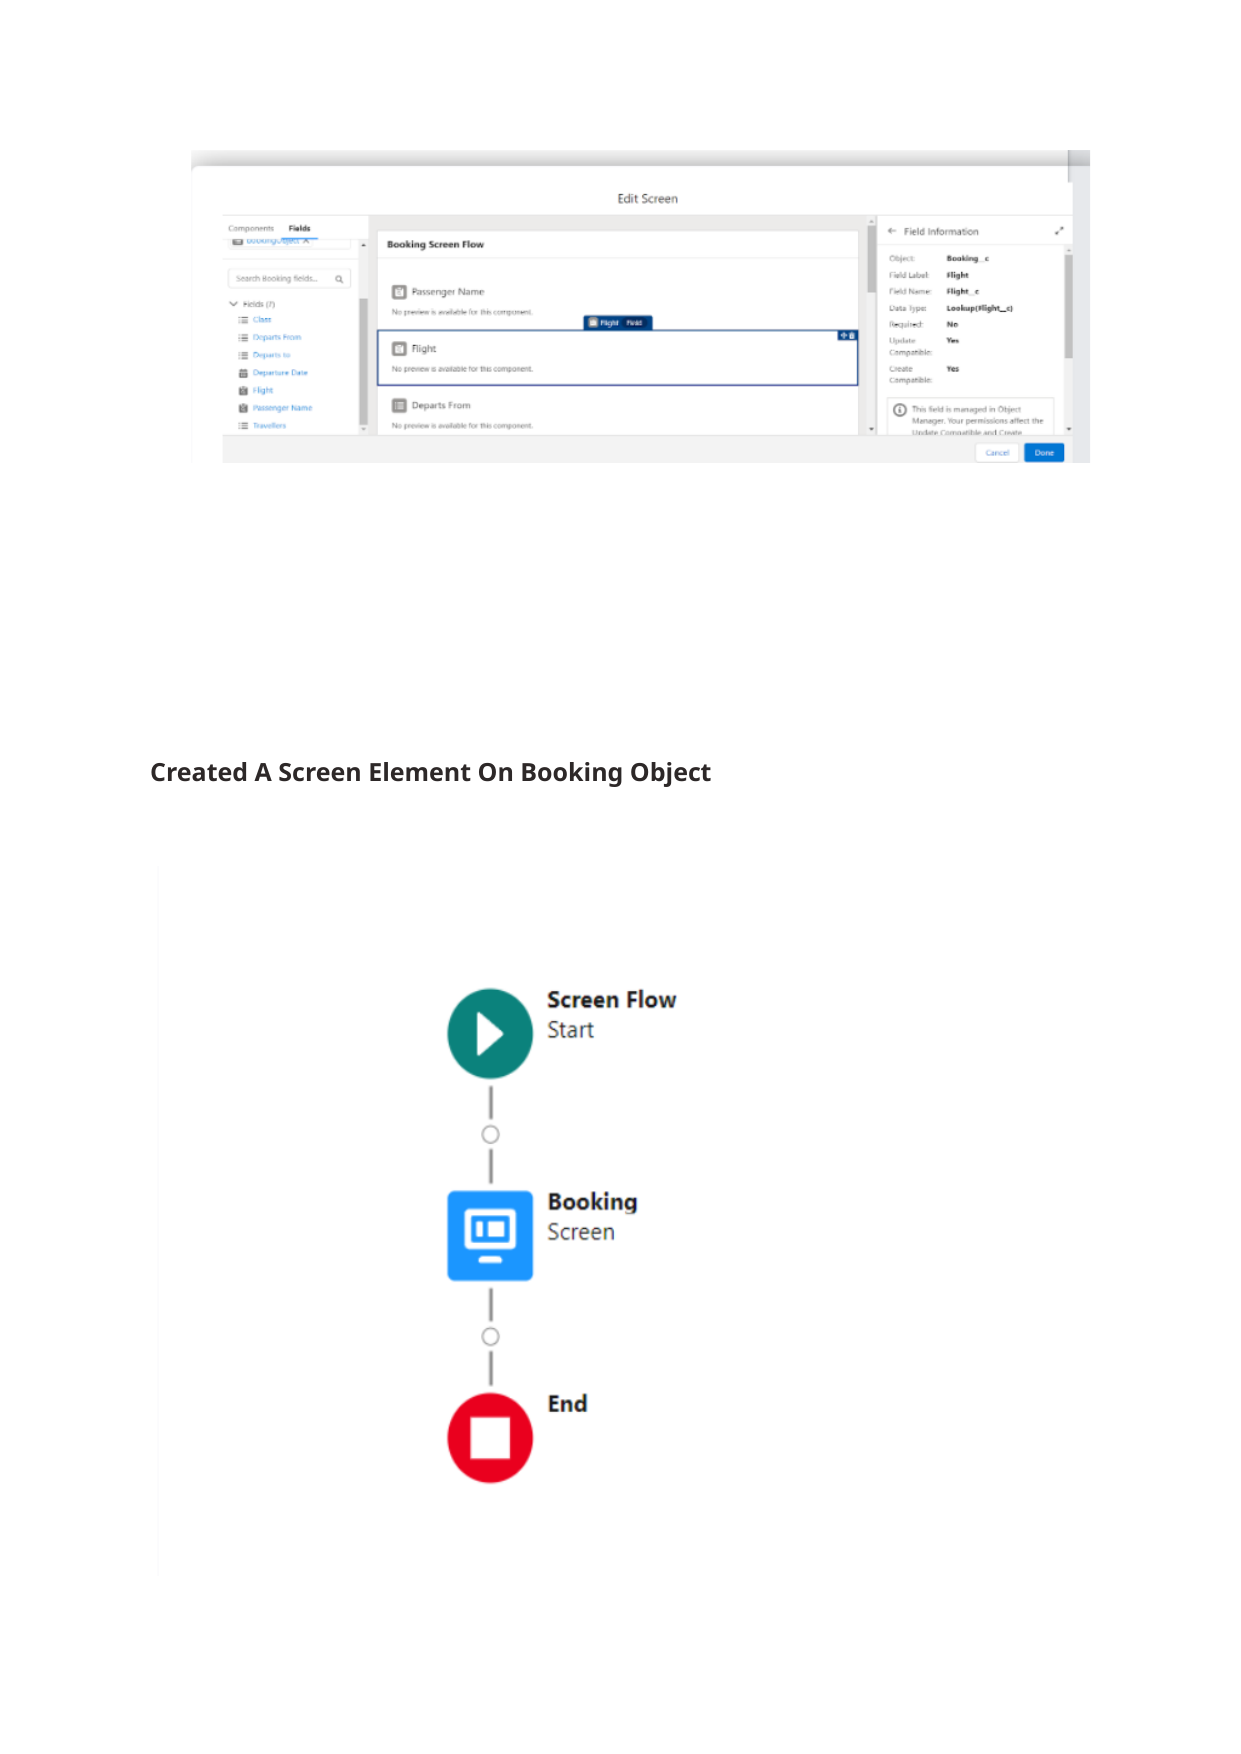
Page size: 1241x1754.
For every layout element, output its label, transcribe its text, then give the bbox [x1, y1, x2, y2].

subtitle Created A Screen Element On Booking Object [150, 742, 1090, 789]
picture [150, 150, 1091, 463]
picture [150, 866, 834, 1576]
